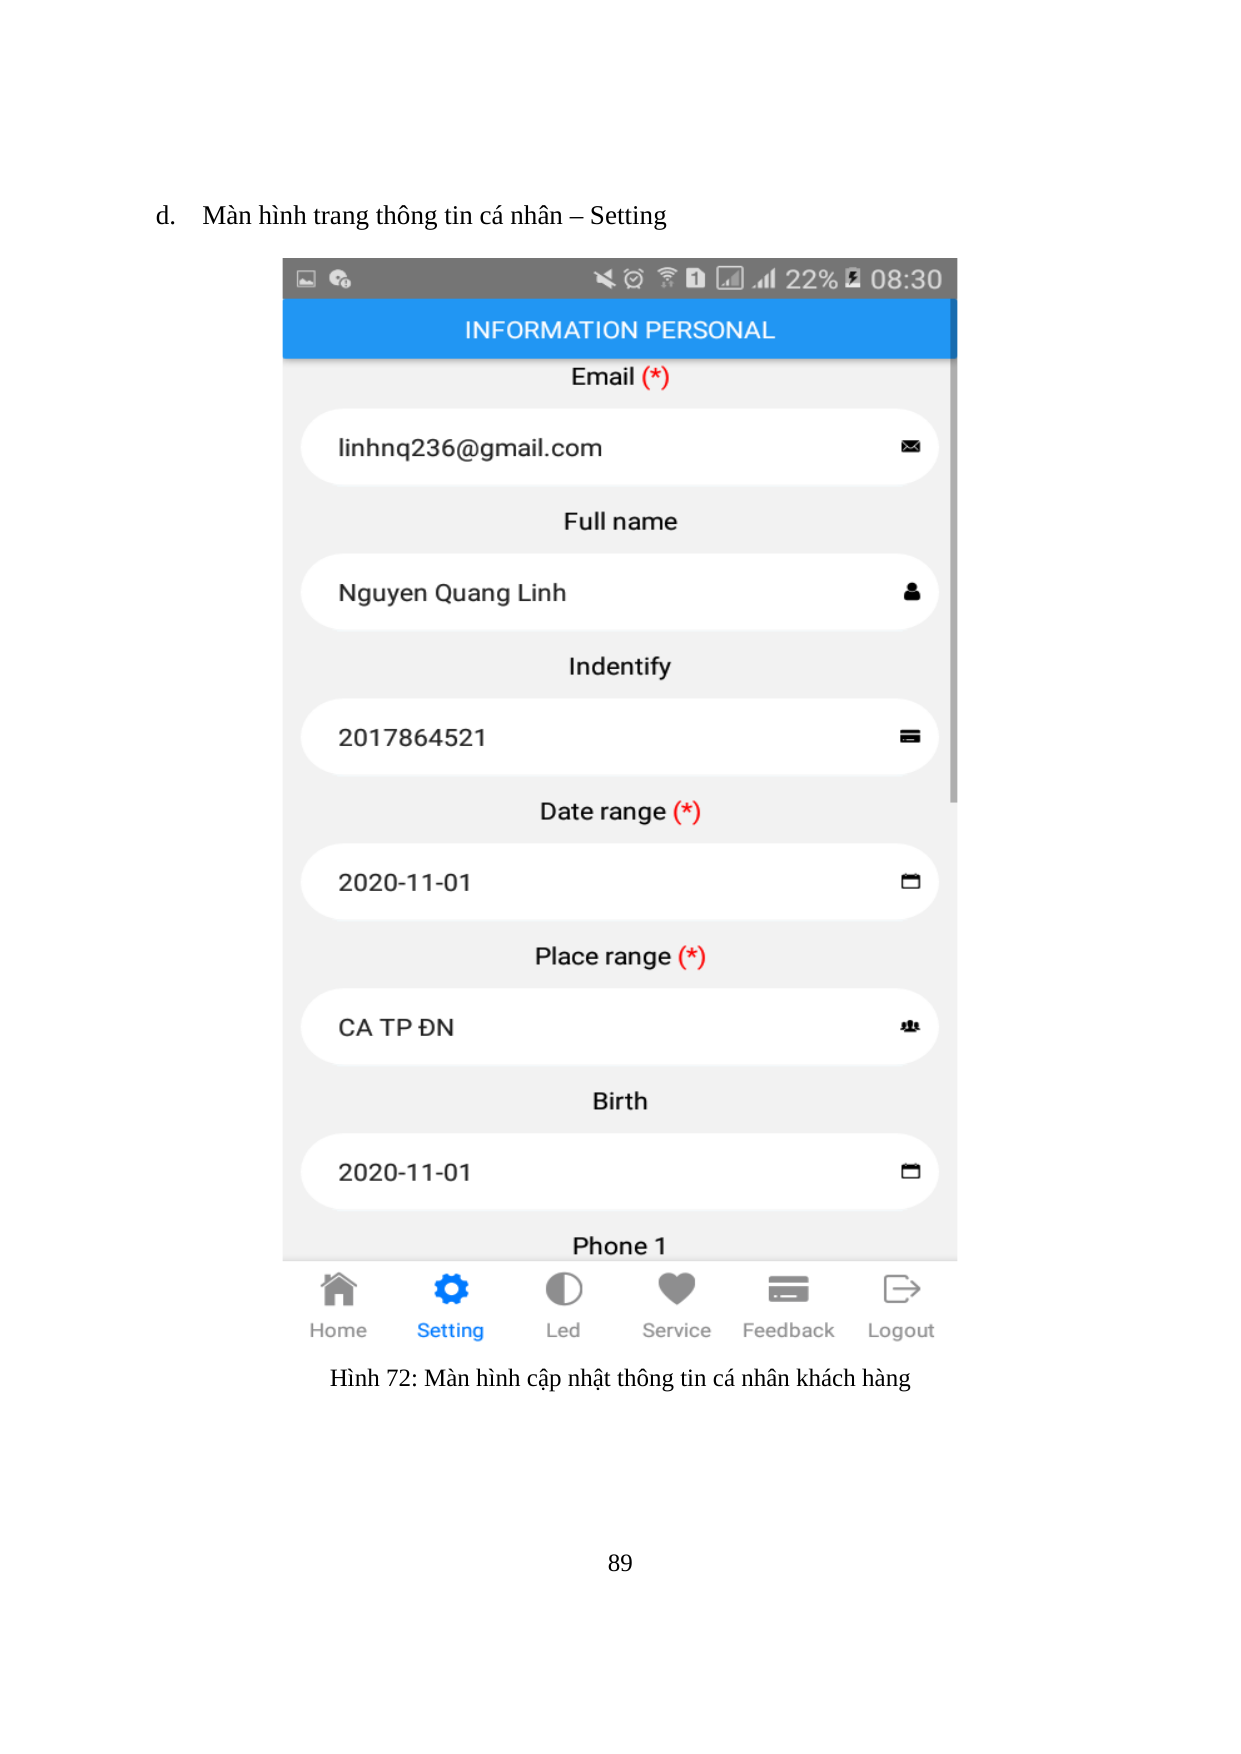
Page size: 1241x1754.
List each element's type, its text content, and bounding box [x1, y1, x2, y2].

picture [282, 258, 958, 1345]
list d. Màn hình trang thông tin cá nhân – Setting [156, 199, 1122, 231]
